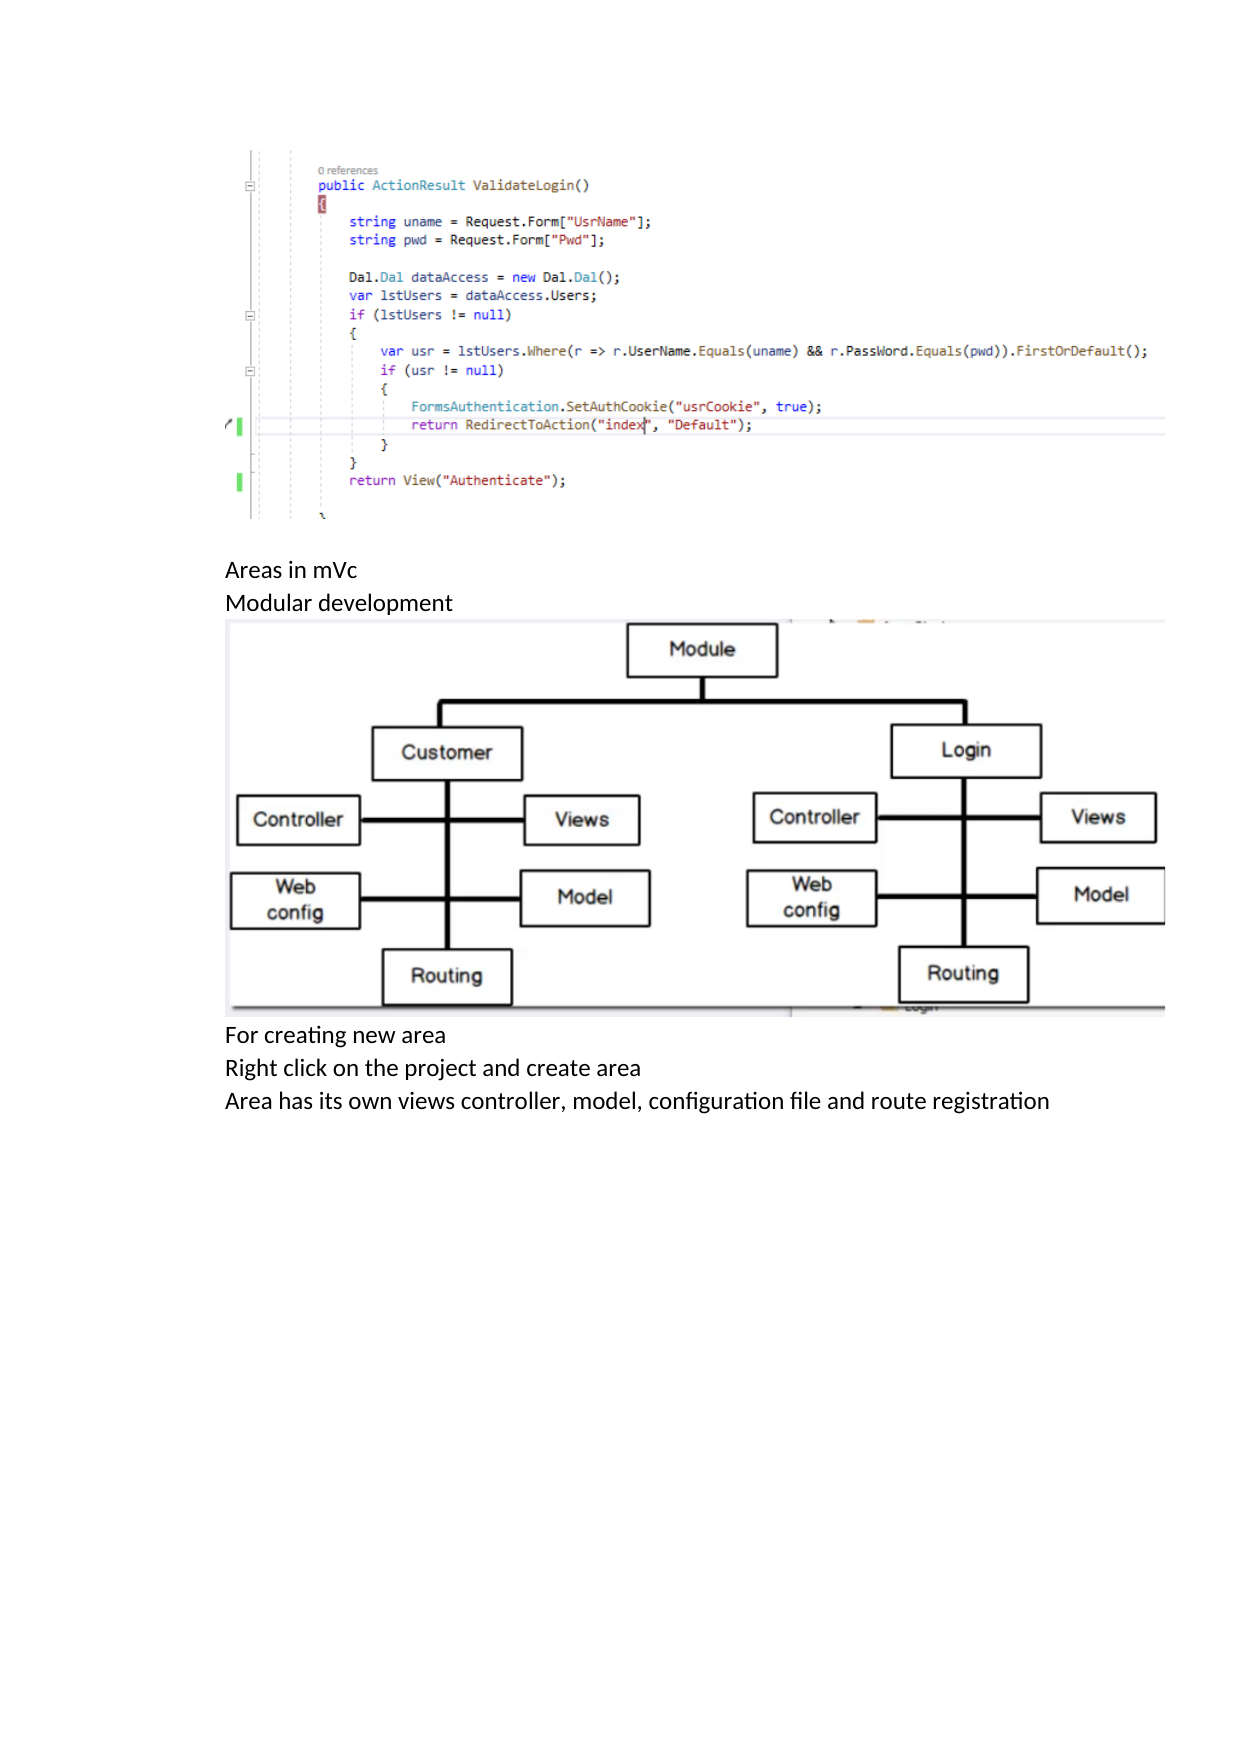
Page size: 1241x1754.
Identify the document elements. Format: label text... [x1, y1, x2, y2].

list Right click on the project and create area [225, 1052, 1090, 1082]
list Areas in mVc [225, 554, 1090, 584]
picture [225, 150, 1166, 519]
picture [225, 619, 1166, 1017]
list Modular development [225, 587, 1090, 617]
list For creating new area [225, 1019, 1090, 1049]
list Area has its own views controller, model, configuration file and route registration [225, 1085, 1090, 1115]
